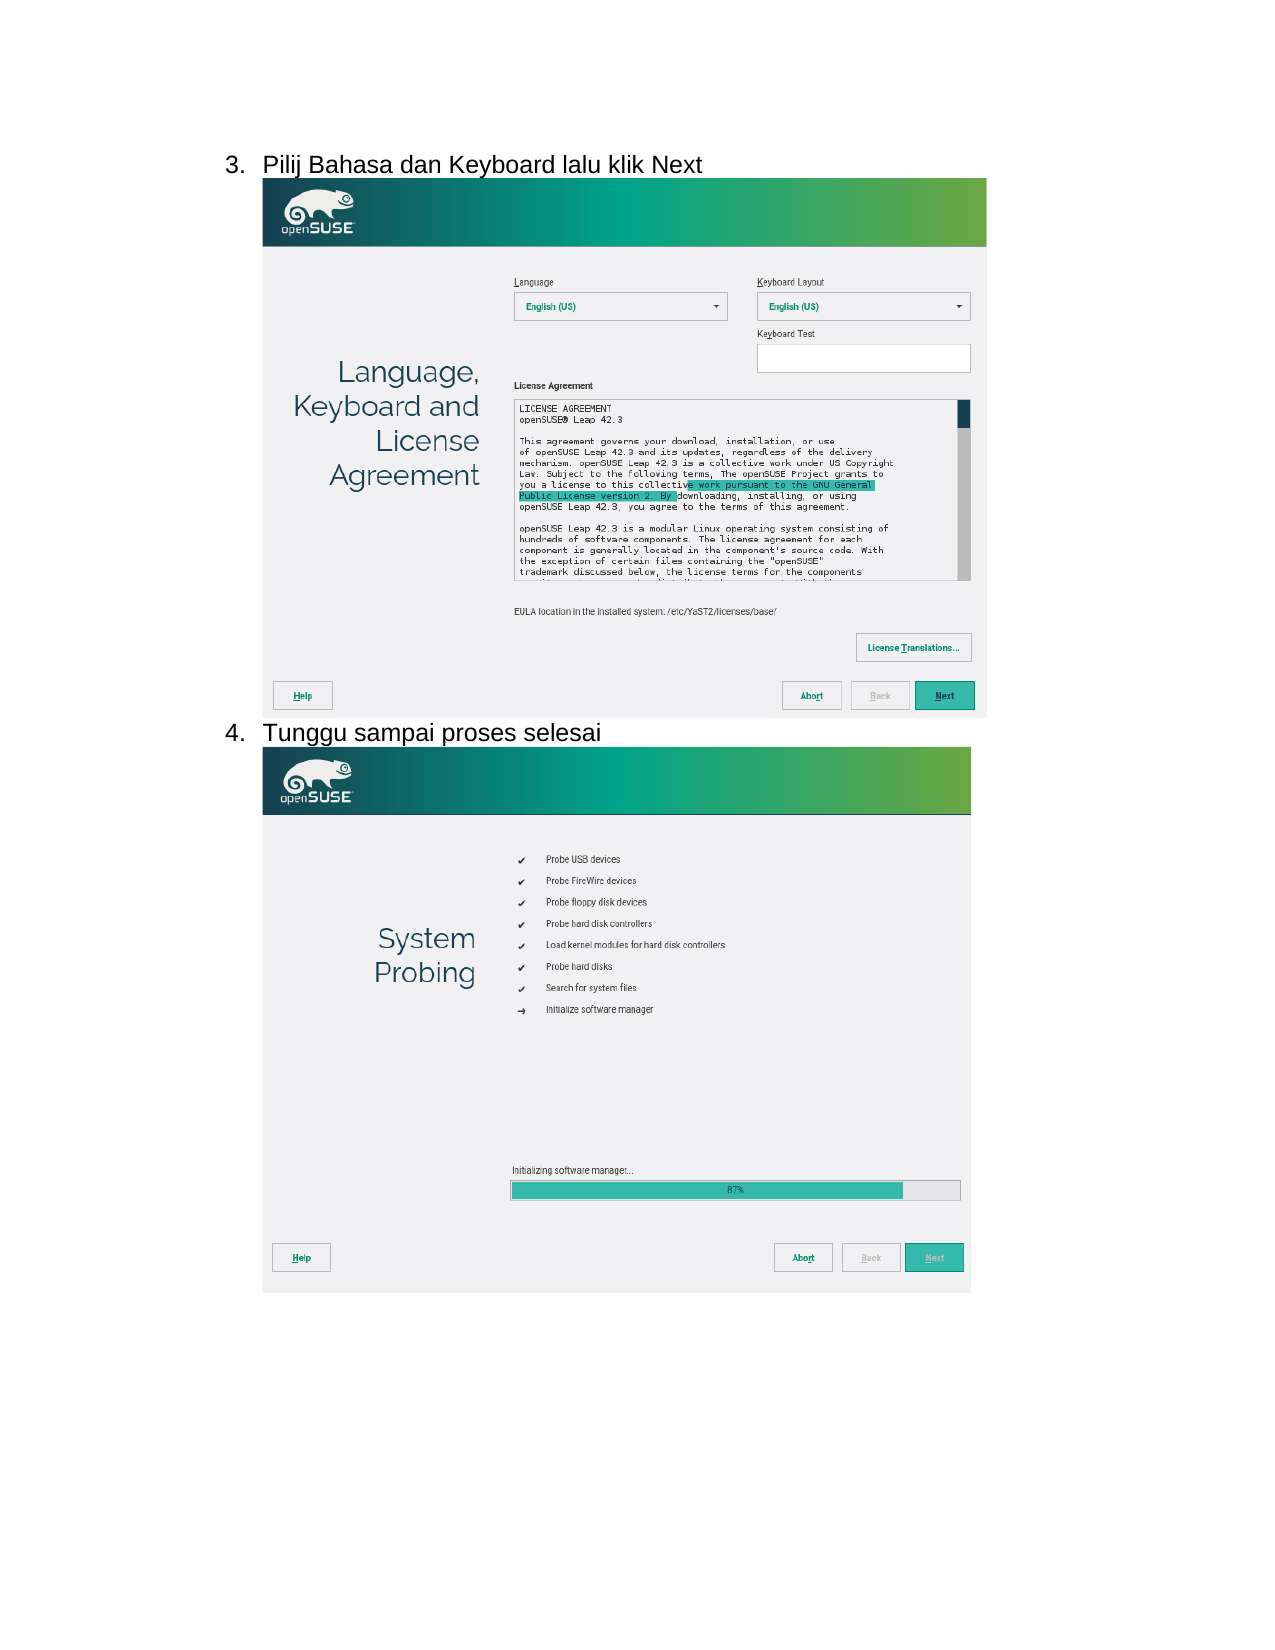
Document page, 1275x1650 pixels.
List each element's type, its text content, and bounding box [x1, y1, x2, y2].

picture [262, 178, 987, 718]
picture [262, 746, 972, 1293]
list Pilij Bahasa dan Keyboard lalu klik Next [225, 150, 1125, 179]
list Tunggu sampai proses selesai [225, 717, 1125, 746]
